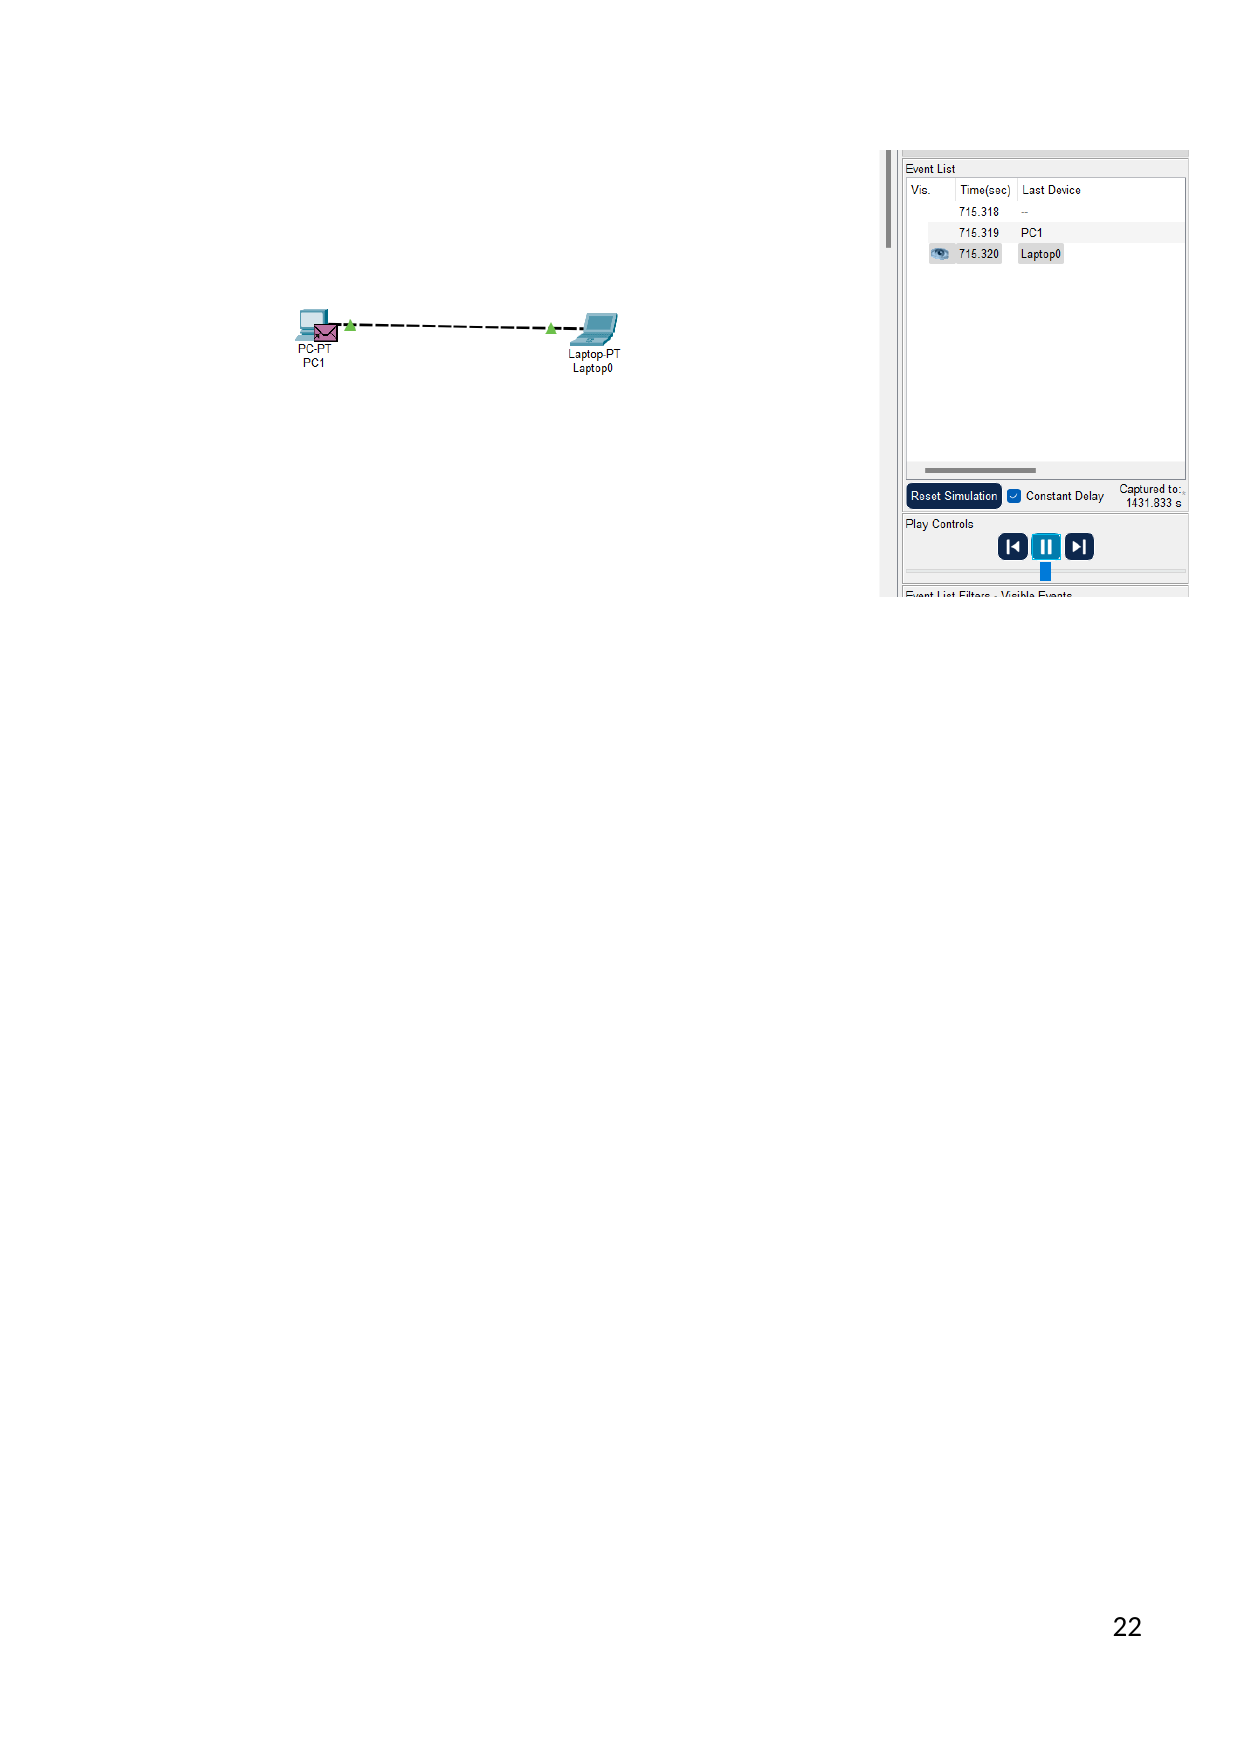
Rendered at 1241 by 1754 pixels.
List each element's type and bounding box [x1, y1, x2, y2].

picture [170, 150, 1189, 597]
